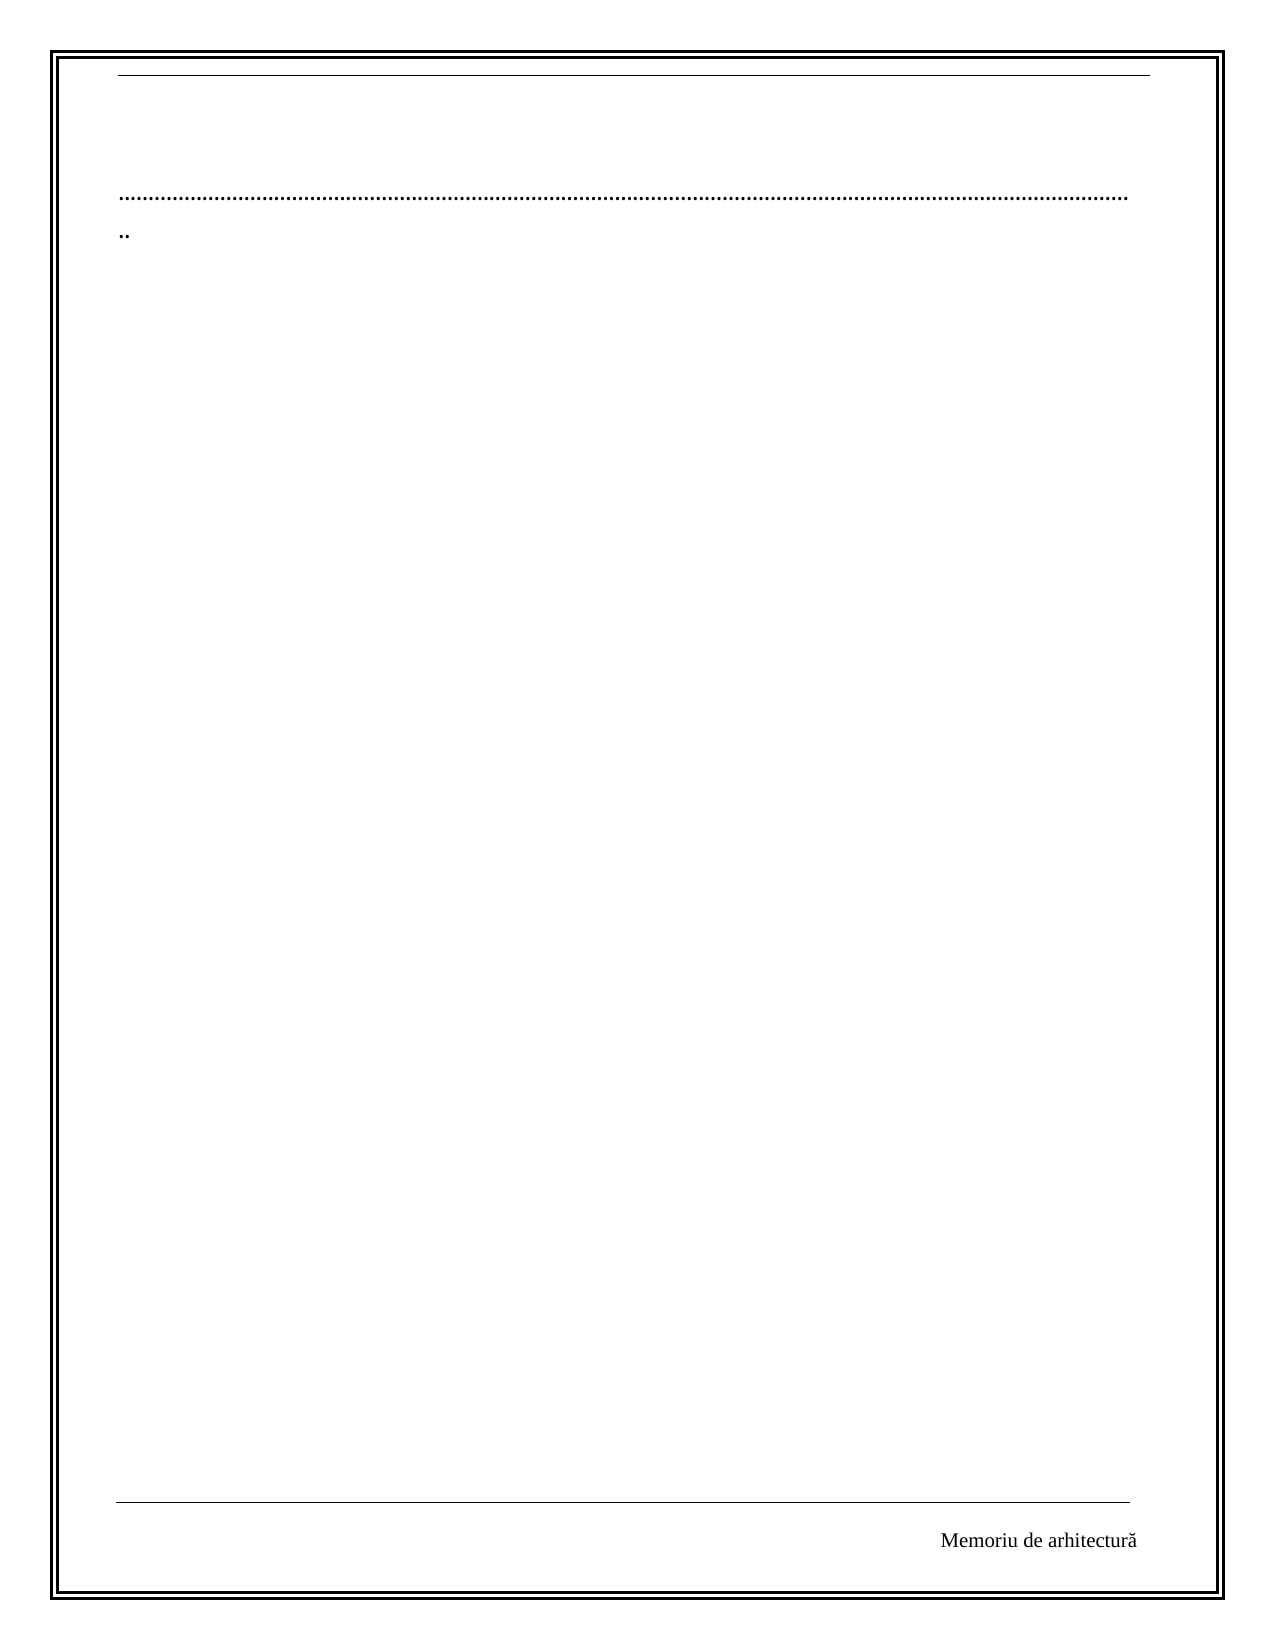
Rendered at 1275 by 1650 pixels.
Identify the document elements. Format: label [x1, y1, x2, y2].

text [118, 174, 1137, 246]
